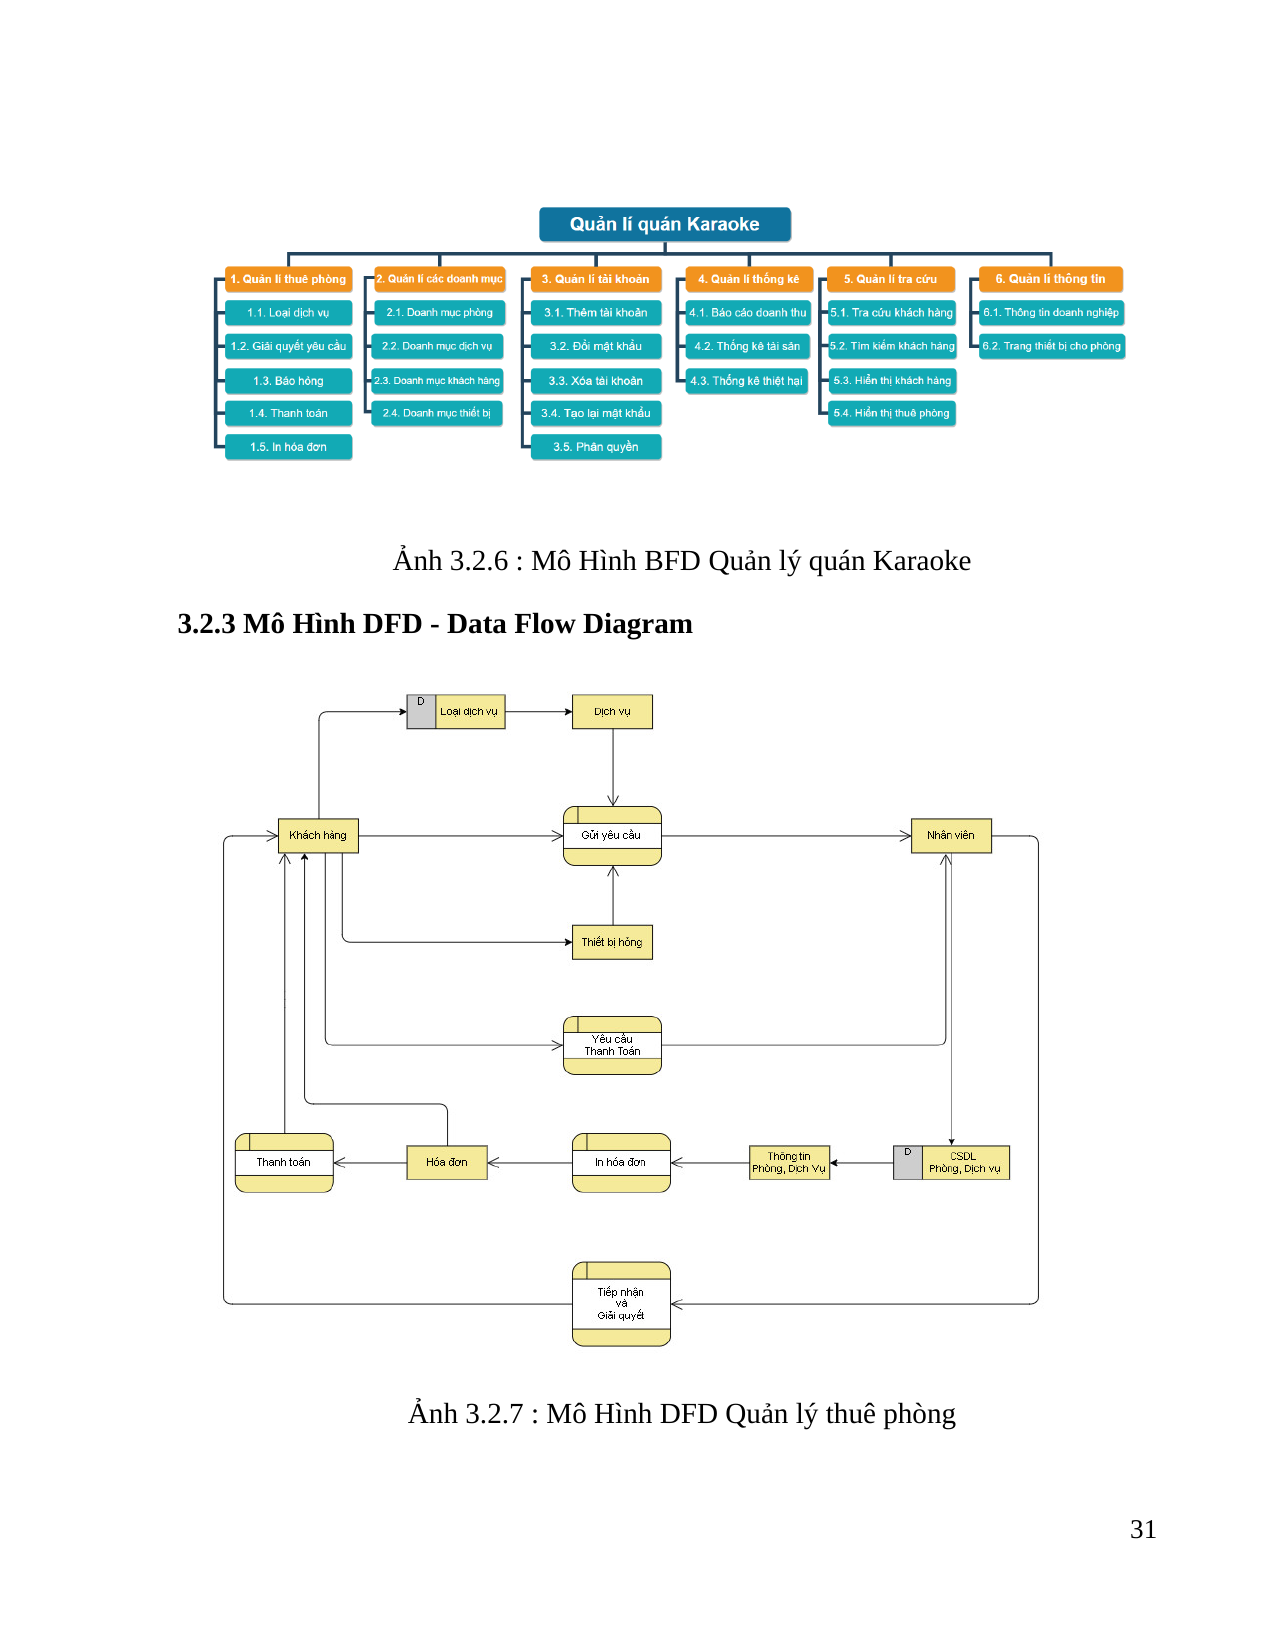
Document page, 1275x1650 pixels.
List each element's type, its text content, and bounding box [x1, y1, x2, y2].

picture [177, 177, 1153, 516]
text 3.2.3 Mô Hình DFD - Data Flow Diagram [177, 606, 1157, 640]
list Ảnh 3.2.7 : Mô Hình DFD Quản lý thuê phòng [207, 1396, 1157, 1429]
list Ảnh 3.2.6 : Mô Hình BFD Quản lý quán Karaoke [207, 543, 1157, 577]
picture [177, 669, 1107, 1368]
